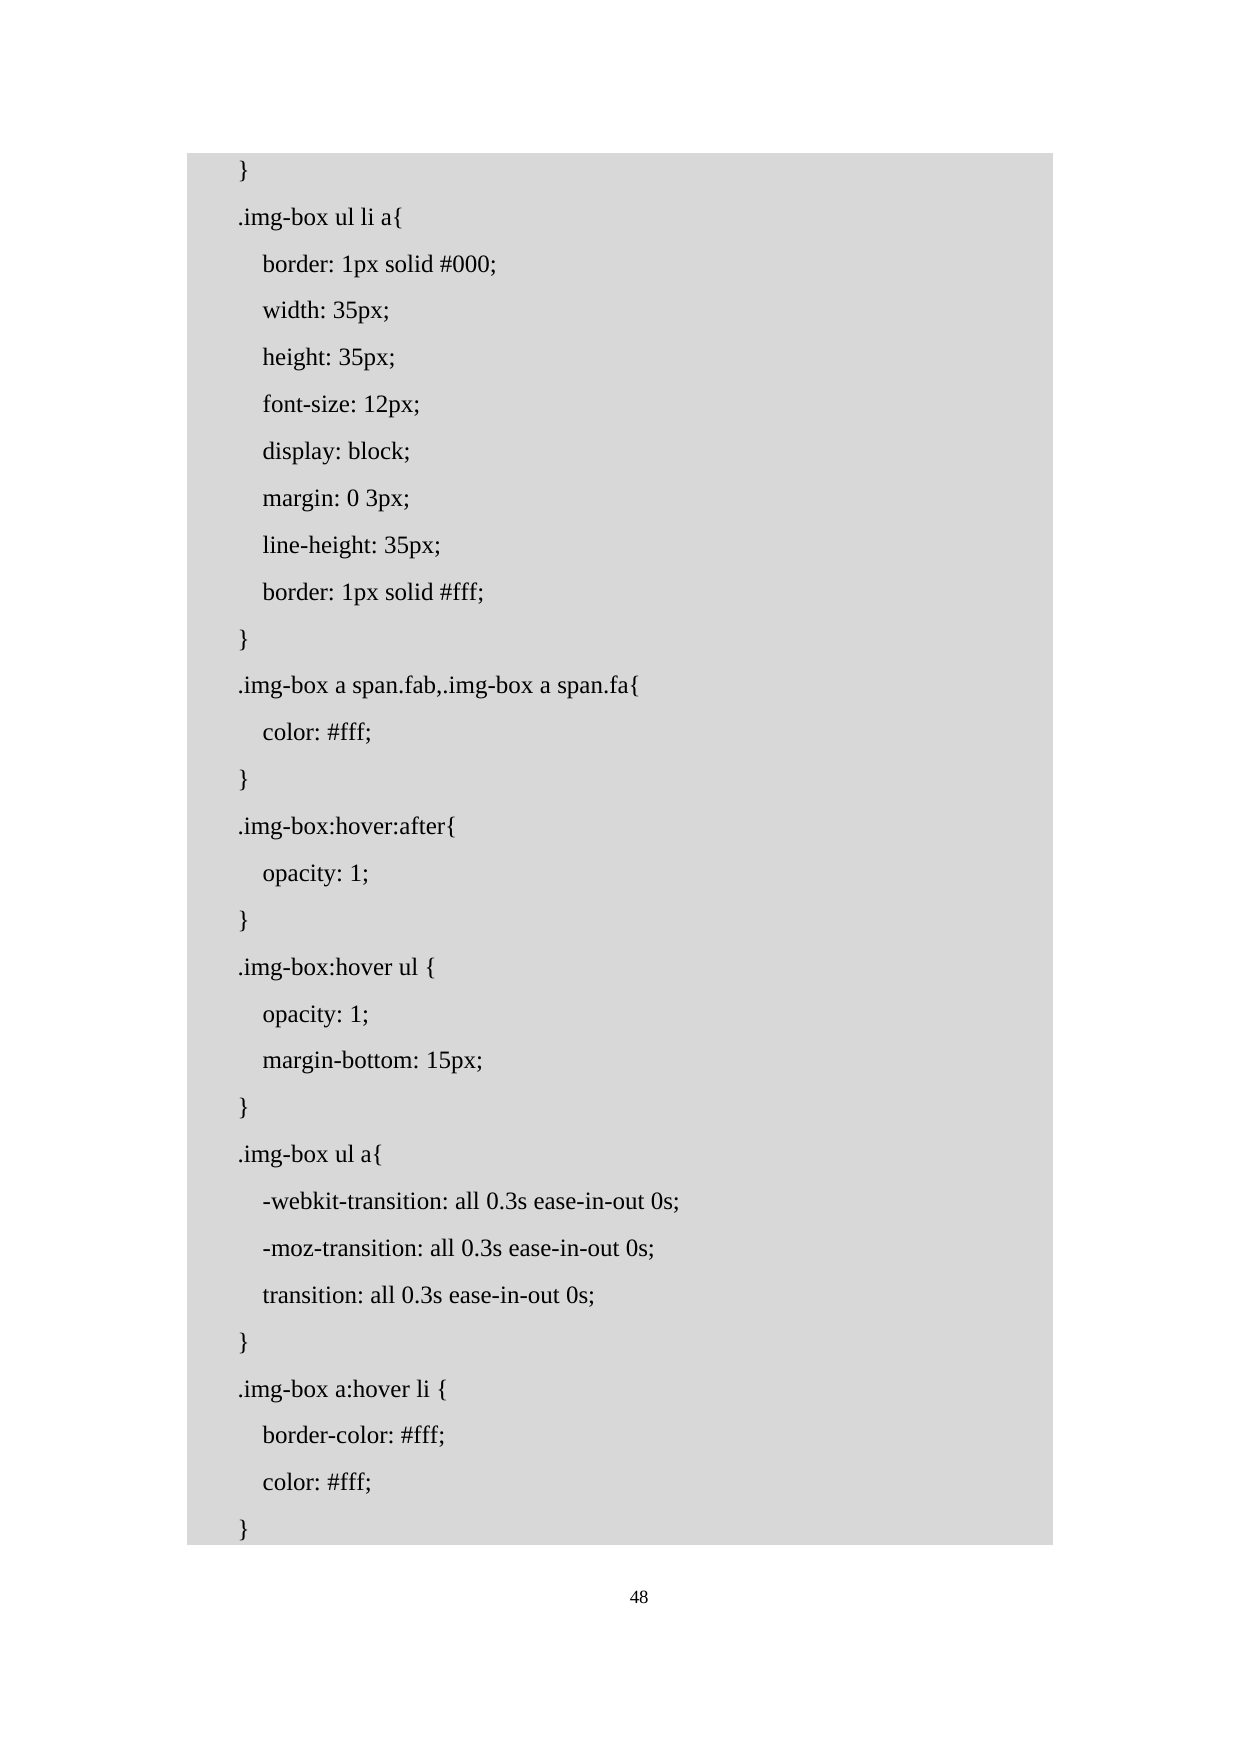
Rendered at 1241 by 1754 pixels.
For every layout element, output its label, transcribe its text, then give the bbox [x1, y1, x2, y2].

text width: 35px; [187, 294, 1053, 326]
text .img-box ul li a{ [187, 200, 1053, 232]
text .img-box ul a{ [187, 1137, 1053, 1170]
text transition: all 0.3s ease-in-out 0s; [187, 1278, 1053, 1311]
text -webkit-transition: all 0.3s ease-in-out 0s; [187, 1184, 1053, 1217]
text border: 1px solid #000; [187, 247, 1053, 279]
text .img-box:hover:after{ [187, 809, 1053, 842]
text } [187, 1512, 1053, 1545]
text display: block; [187, 434, 1053, 467]
text } [187, 153, 1053, 186]
text -moz-transition: all 0.3s ease-in-out 0s; [187, 1231, 1053, 1264]
text line-height: 35px; [187, 528, 1053, 561]
text margin: 0 3px; [187, 481, 1053, 514]
text } [187, 903, 1053, 936]
text .img-box a span.fab,.img-box a span.fa{ [187, 669, 1053, 701]
text color: #fff; [187, 1466, 1053, 1498]
text border: 1px solid #fff; [187, 575, 1053, 607]
text margin-bottom: 15px; [187, 1044, 1053, 1076]
text opacity: 1; [187, 997, 1053, 1029]
text height: 35px; [187, 341, 1053, 373]
text } [187, 1091, 1053, 1123]
text .img-box a:hover li { [187, 1372, 1053, 1404]
text } [187, 1325, 1053, 1357]
text opacity: 1; [187, 856, 1053, 889]
text color: #fff; [187, 716, 1053, 748]
text .img-box:hover ul { [187, 950, 1053, 982]
text font-size: 12px; [187, 387, 1053, 420]
text } [187, 622, 1053, 654]
text border-color: #fff; [187, 1419, 1053, 1451]
text } [187, 762, 1053, 795]
